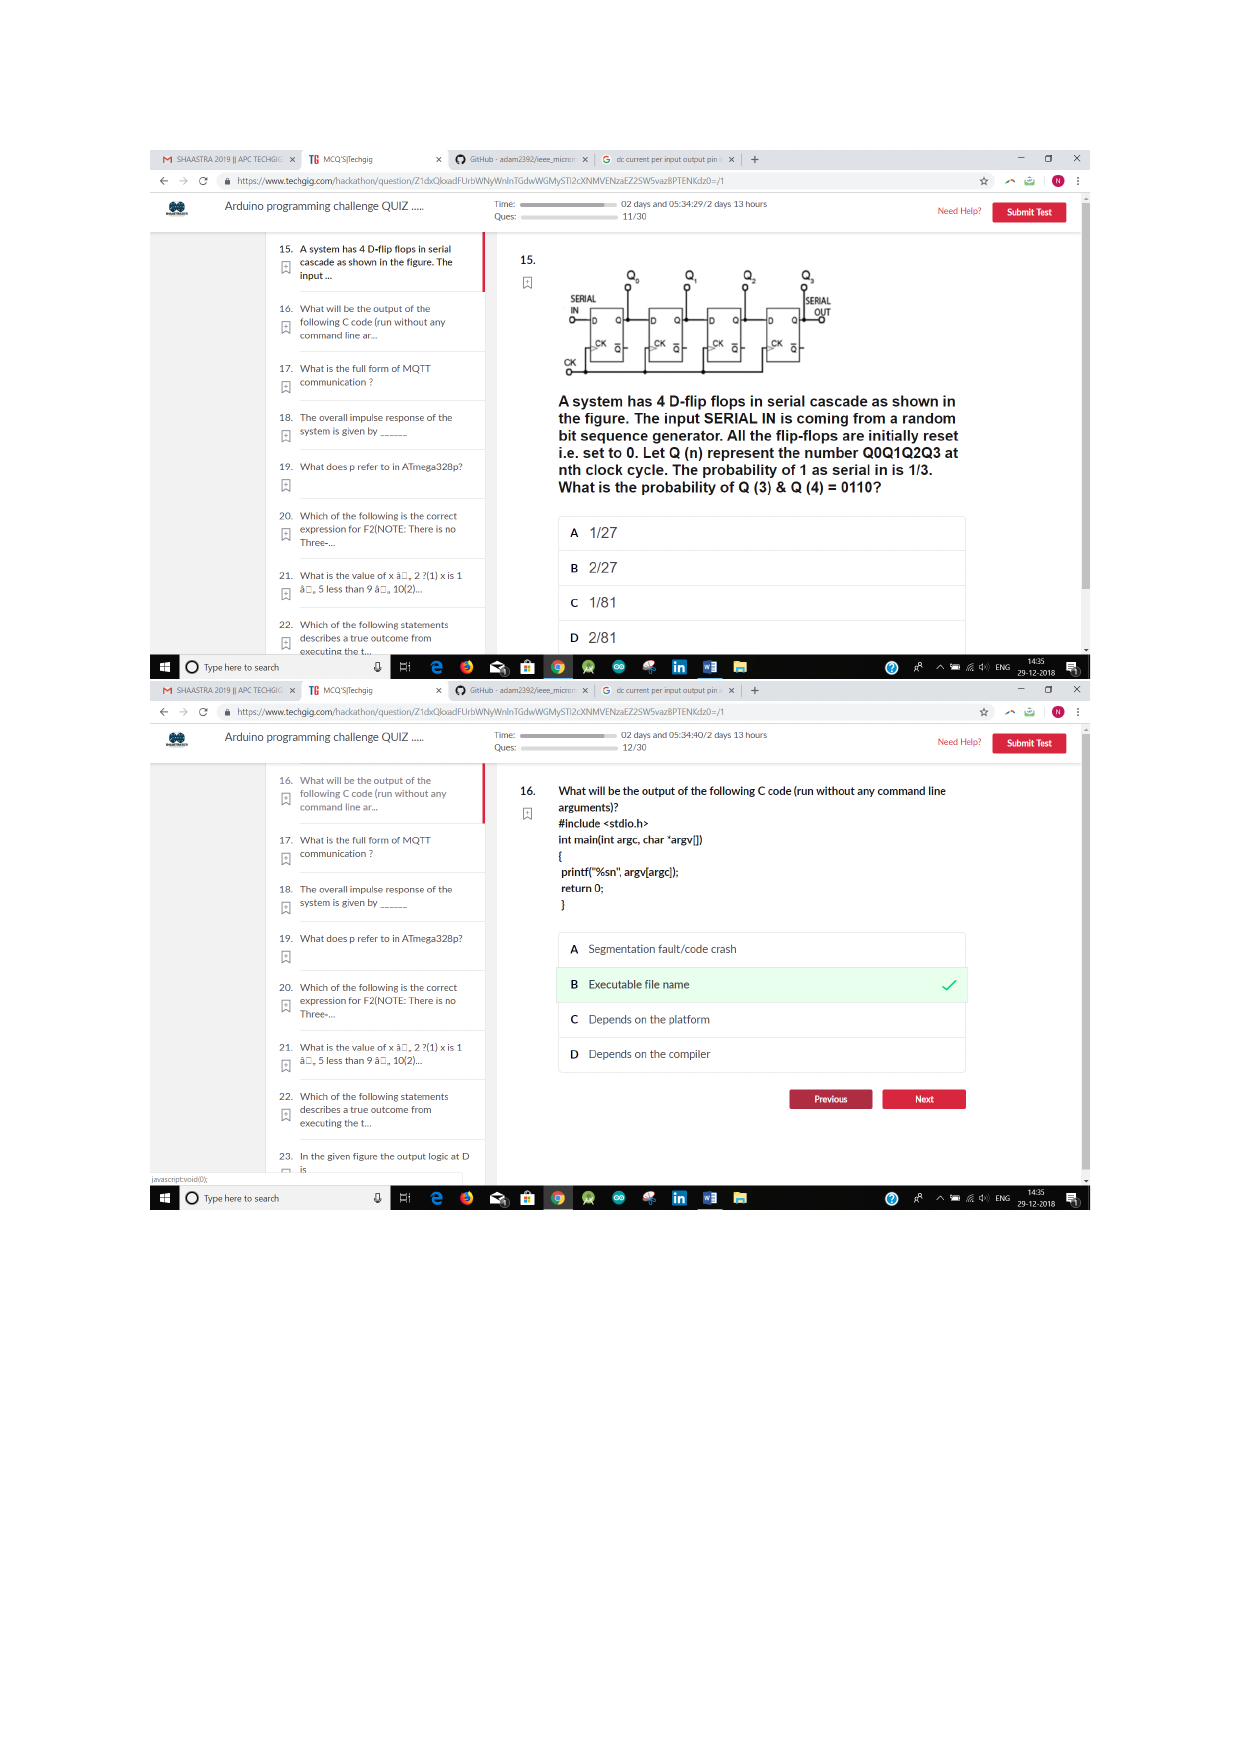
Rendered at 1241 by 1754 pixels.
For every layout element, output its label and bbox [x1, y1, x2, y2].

picture [150, 150, 1091, 679]
picture [150, 681, 1091, 1210]
